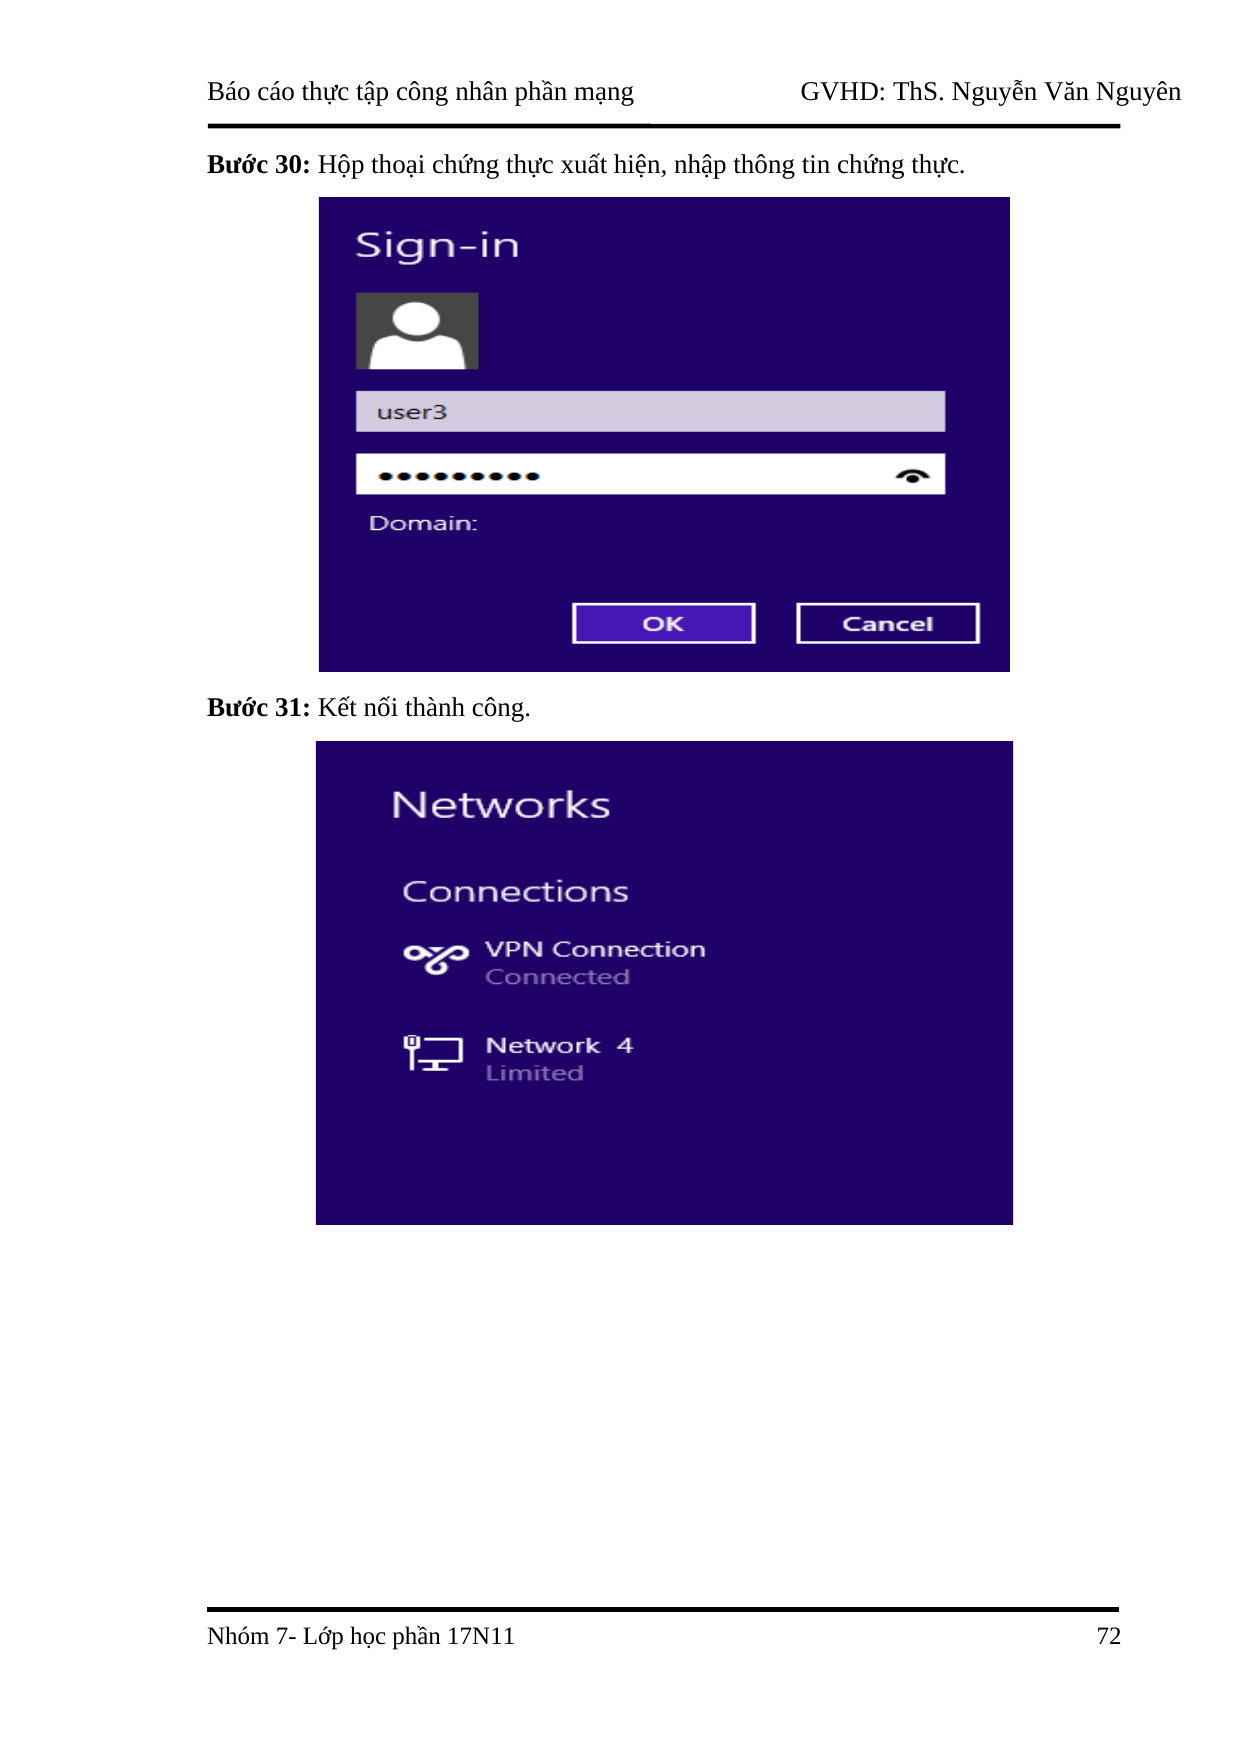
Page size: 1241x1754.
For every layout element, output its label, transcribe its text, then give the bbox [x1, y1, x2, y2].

picture [318, 197, 1010, 672]
text Bước 31: Kết nối thành công. [207, 691, 1122, 722]
picture [315, 741, 1014, 1225]
text Bước 30: Hộp thoại chứng thực xuất hiện, nhập thông tin chứng thực. [207, 148, 1122, 179]
